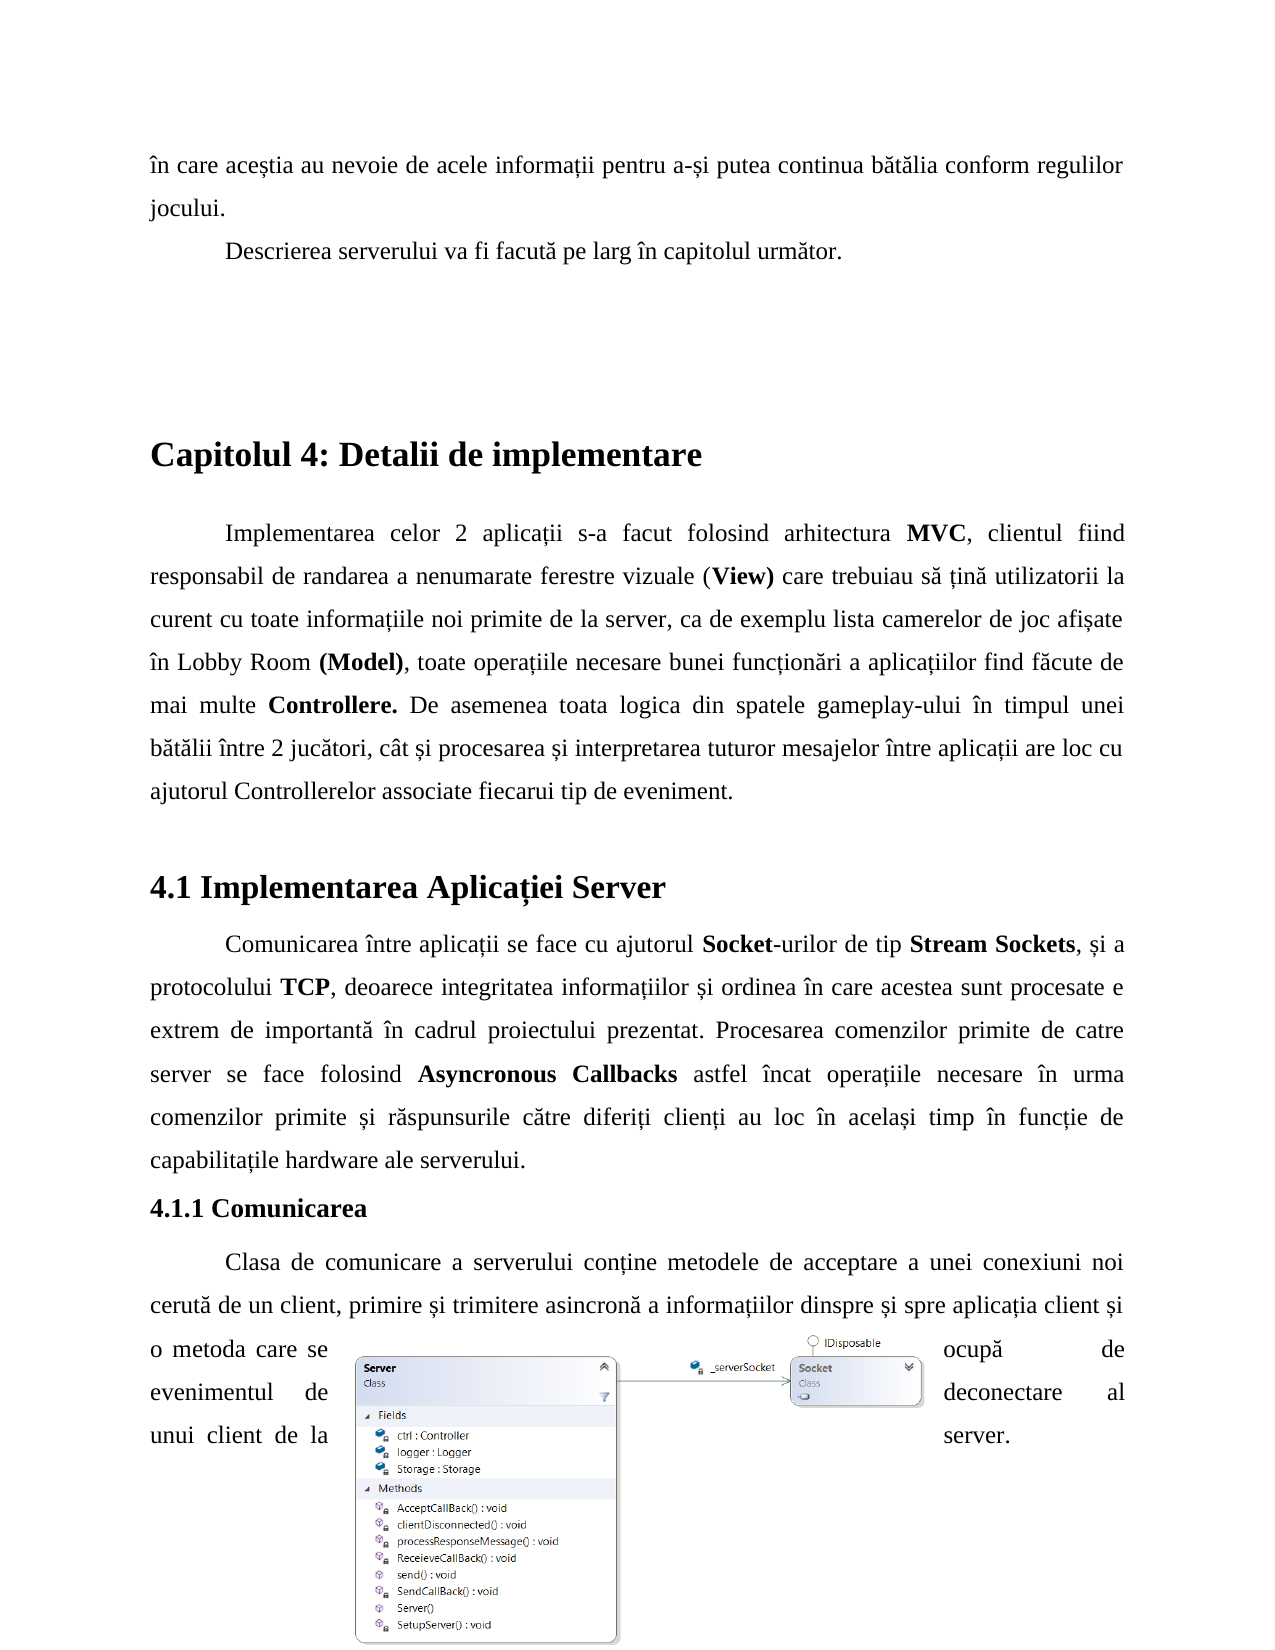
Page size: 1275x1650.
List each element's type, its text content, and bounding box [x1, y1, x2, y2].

text Descrierea serverului va fi facută pe larg în capitolul următor. [150, 236, 1125, 265]
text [150, 150, 1125, 222]
subtitle 4.1 Implementarea Aplicației Server [150, 867, 1125, 905]
text Comunicarea între aplicații se face cu ajutorul Socket-urilor de tip Stream Sockets, și a protocolului TCP, deoarece integritatea informațiilor și ordinea în care acestea sunt procesate e extrem de importantă în cadrul proiectului prezentat. Procesarea comenzilor primite de catre server se face folosind Asyncronous Callbacks astfel încat operațiile necesare în urma comenzilor primite și răspunsurile către diferiți clienți au loc în același timp în funcție de capabilitațile hardware ale serverului. [150, 929, 1125, 1174]
subtitle 4.1.1 Comunicarea [150, 1192, 1125, 1223]
subtitle Capitolul 4: Detalii de implementare [150, 434, 1125, 474]
picture [346, 1326, 925, 1648]
text Clasa de comunicare a serverului conține metodele de acceptare a unei conexiuni noi cerută de un client, primire și trimitere asincronă a informațiilor dinspre și spre aplicația client și o metoda care se ocupă de evenimentul de deconectare al unui client de la server. [150, 1247, 1125, 1449]
text Implementarea celor 2 aplicații s-a facut folosind arhitectura MVC, clientul fiind responsabil de randarea a nenumarate ferestre vizuale (View) care trebuiau să țină utilizatorii la curent cu toate informațiile noi primite de la server, ca de exemplu lista camerelor de joc afișate în Lobby Room (Model), toate operațiile necesare bunei funcționări a aplicațiilor find făcute de mai multe Controllere. De asemenea toata logica din spatele gameplay-ului în timpul unei bătălii între 2 jucători, cât și procesarea și interpretarea tuturor mesajelor între aplicații are loc cu ajutorul Controllerelor associate fiecarui tip de eveniment. [150, 518, 1125, 805]
